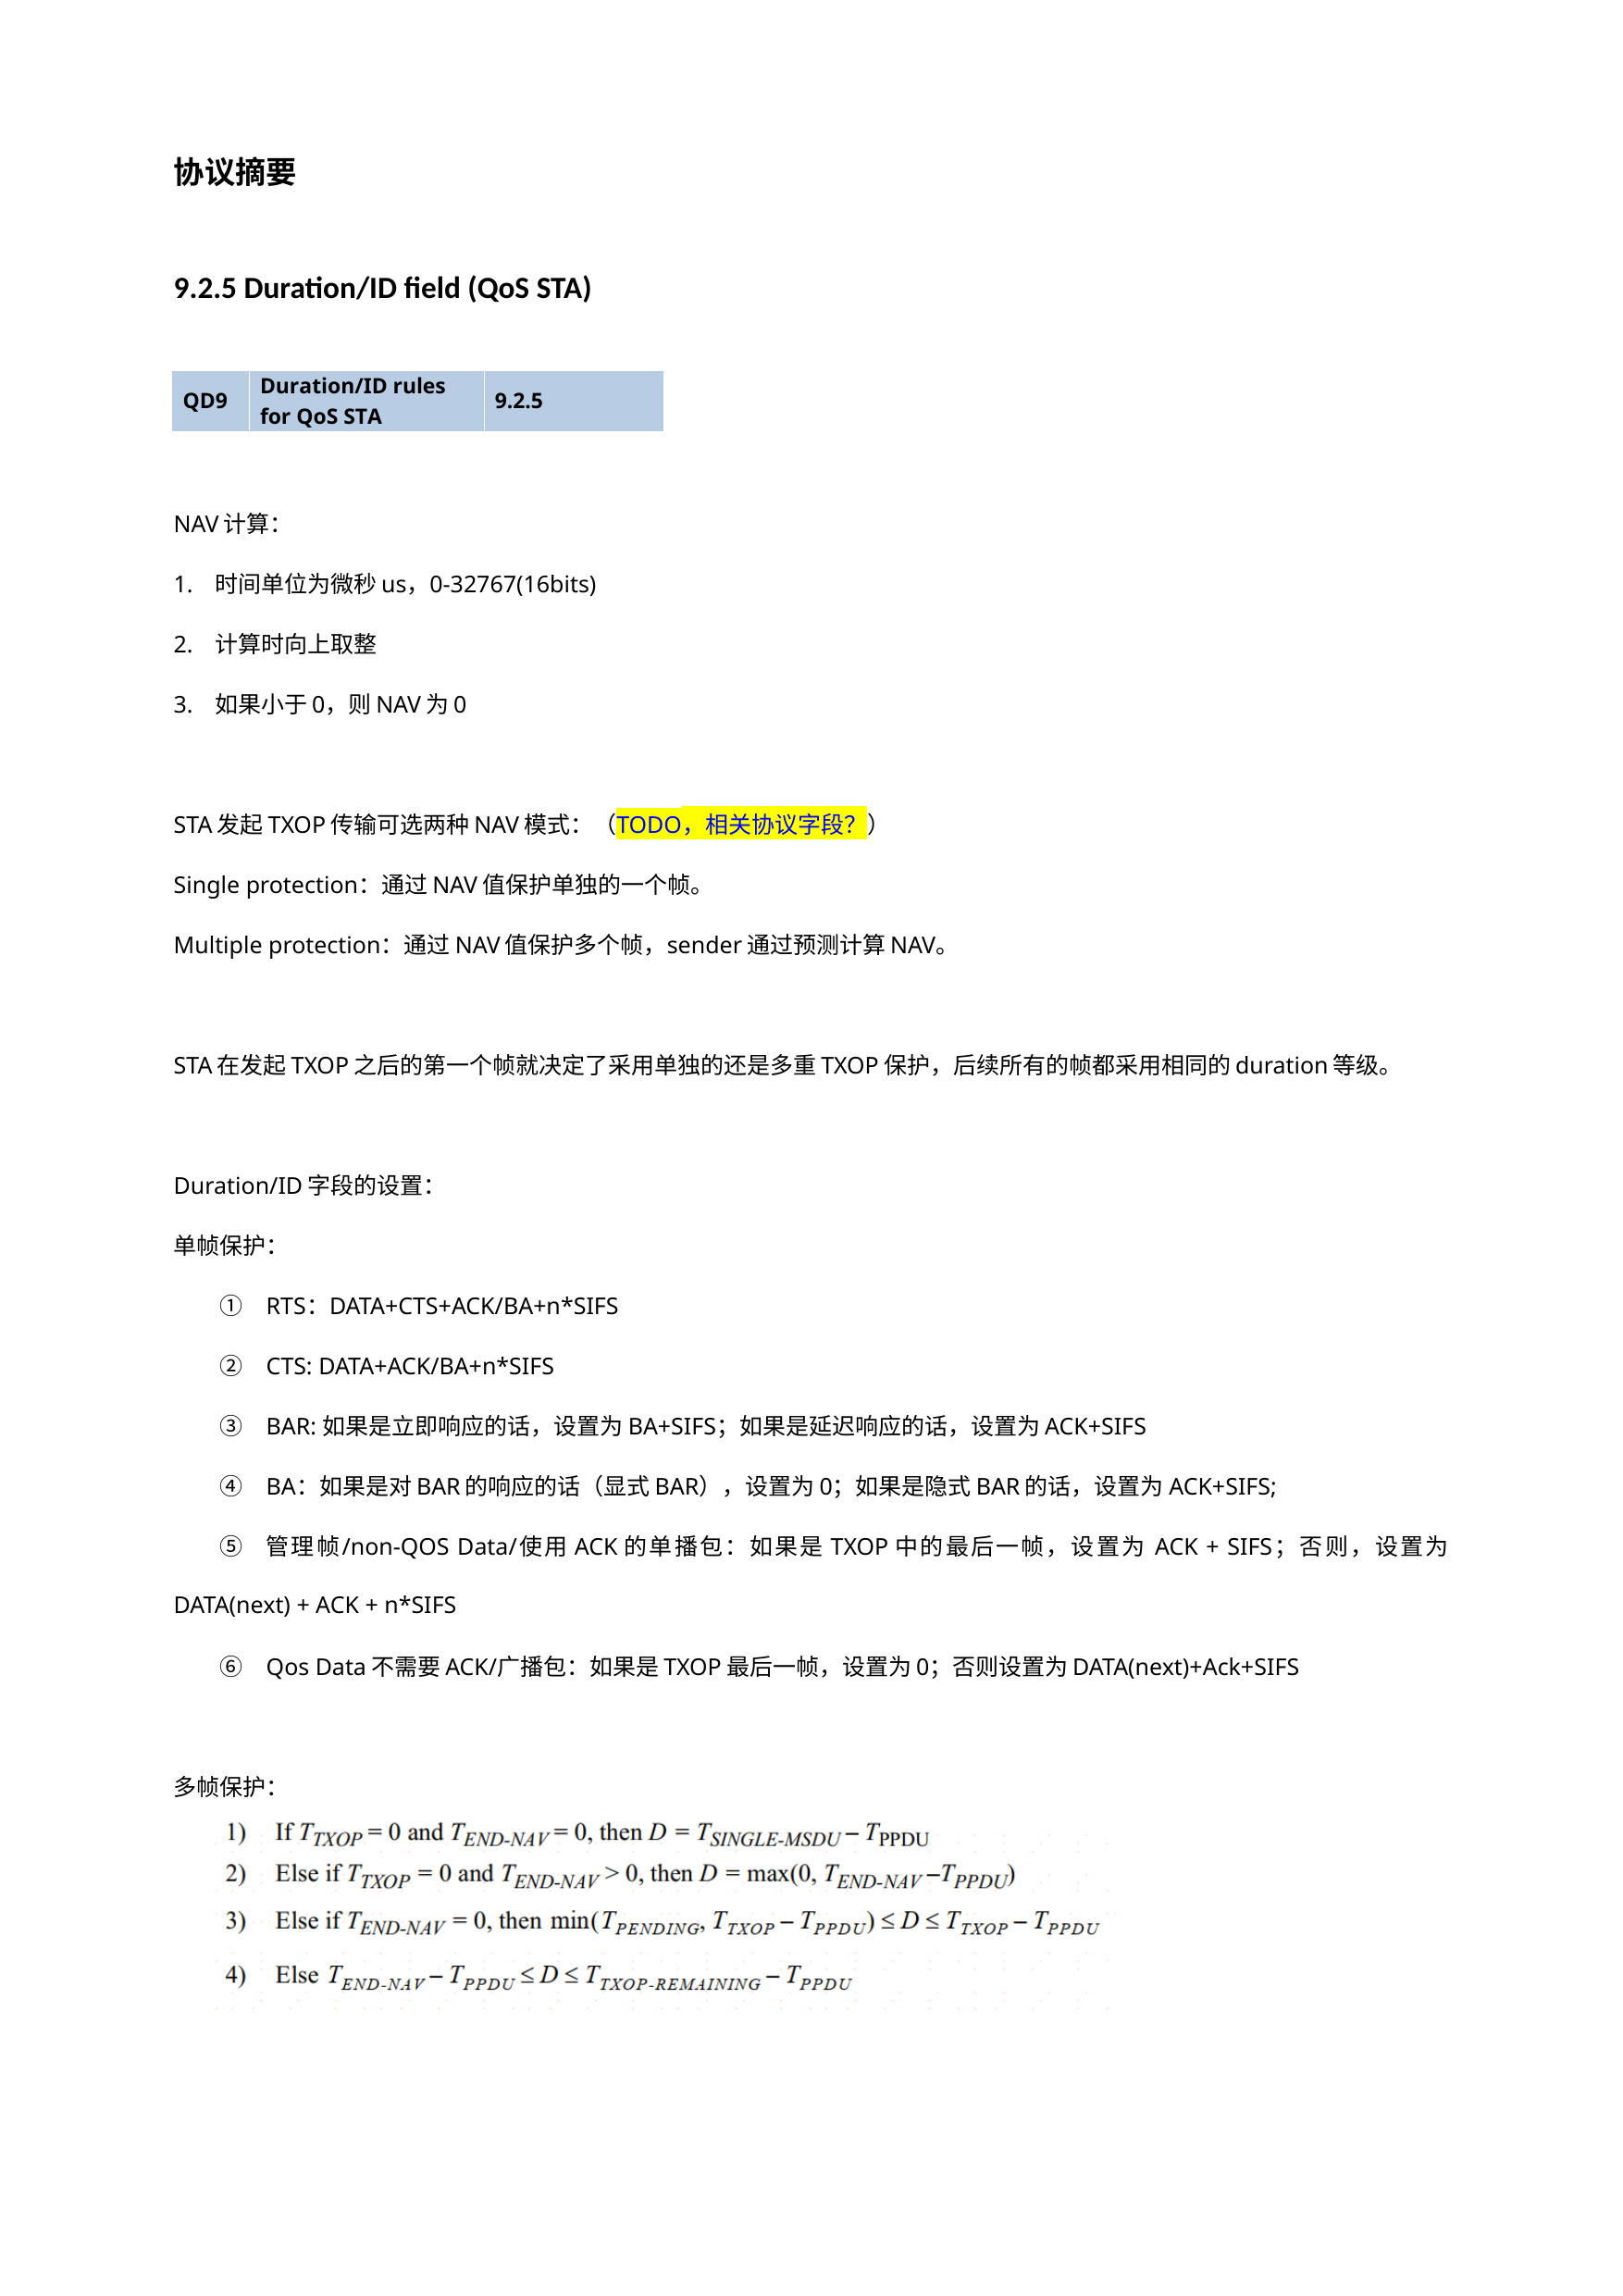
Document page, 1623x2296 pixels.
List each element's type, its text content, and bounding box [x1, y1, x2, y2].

table_header QD9 [172, 371, 249, 431]
text STA发起TXOP传输可选两种NAV模式：（TODO，相关协议字段？） [173, 793, 1449, 853]
list RTS：DATA+CTS+ACK/BA+n*SIFS [173, 1274, 1449, 1334]
list Qos Data不需要ACK/广播包：如果是TXOP最后一帧，设置为0；否则设置为DATA(next)+Ack+SIFS [173, 1635, 1449, 1695]
subtitle 协议摘要 [173, 140, 1449, 200]
text Single protection：通过NAV值保护单独的一个帧。 [173, 853, 1449, 913]
list 管理帧/non-QOS Data/使用ACK的单播包：如果是TXOP中的最后一帧，设置为 ACK + SIFS；否则，设置为DATA(next) + ACK + n*SIFS [173, 1515, 1449, 1635]
table_header Duration/ID rules for QoS STA [250, 371, 484, 431]
text Duration/ID字段的设置： [173, 1154, 1449, 1214]
table_header 9.2.5 [485, 371, 663, 431]
list 时间单位为微秒us，0-32767(16bits) [173, 552, 1449, 613]
list CTS: DATA+ACK/BA+n*SIFS [173, 1334, 1449, 1395]
subtitle 9.2.5 Duration/ID field (QoS STA) [173, 257, 1449, 317]
list BA：如果是对BAR的响应的话（显式BAR），设置为0；如果是隐式BAR的话，设置为 ACK+SIFS; [173, 1455, 1449, 1515]
text 单帧保护： [173, 1214, 1449, 1274]
text 多帧保护： [173, 1756, 1449, 1816]
text Multiple protection：通过NAV值保护多个帧，sender通过预测计算NAV。 [173, 913, 1449, 974]
text NAV计算： [173, 492, 1449, 552]
text STA在发起TXOP之后的第一个帧就决定了采用单独的还是多重TXOP保护，后续所有的帧都采用相同的duration等级。 [173, 1034, 1449, 1094]
list BAR: 如果是立即响应的话，设置为BA+SIFS；如果是延迟响应的话，设置为ACK+SIFS [173, 1395, 1449, 1455]
list 计算时向上取整 [173, 613, 1449, 673]
picture [214, 1815, 1118, 2011]
list 如果小于0，则NAV为0 [173, 673, 1449, 733]
